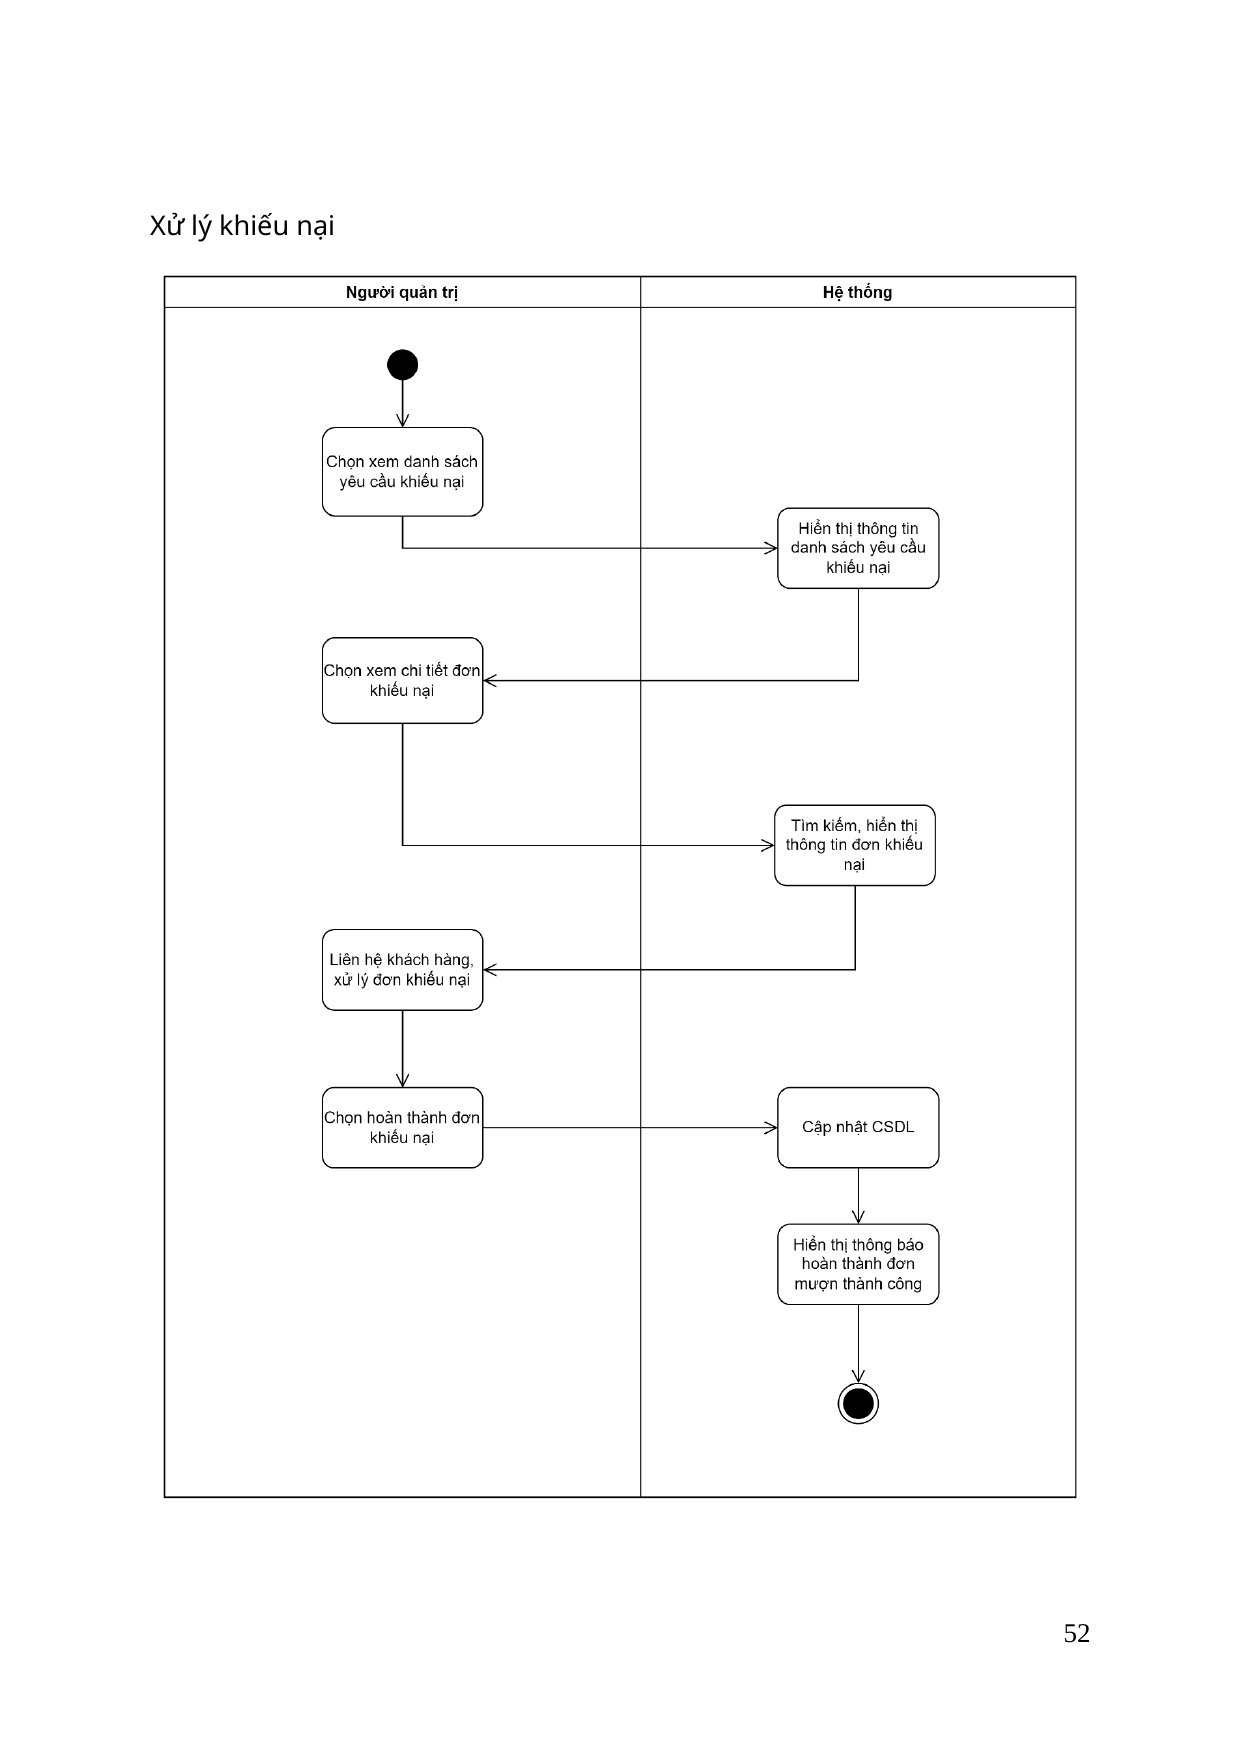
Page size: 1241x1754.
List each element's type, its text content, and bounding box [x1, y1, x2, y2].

picture [150, 262, 1091, 1511]
text Xử lý khiếu nại [150, 206, 1090, 243]
